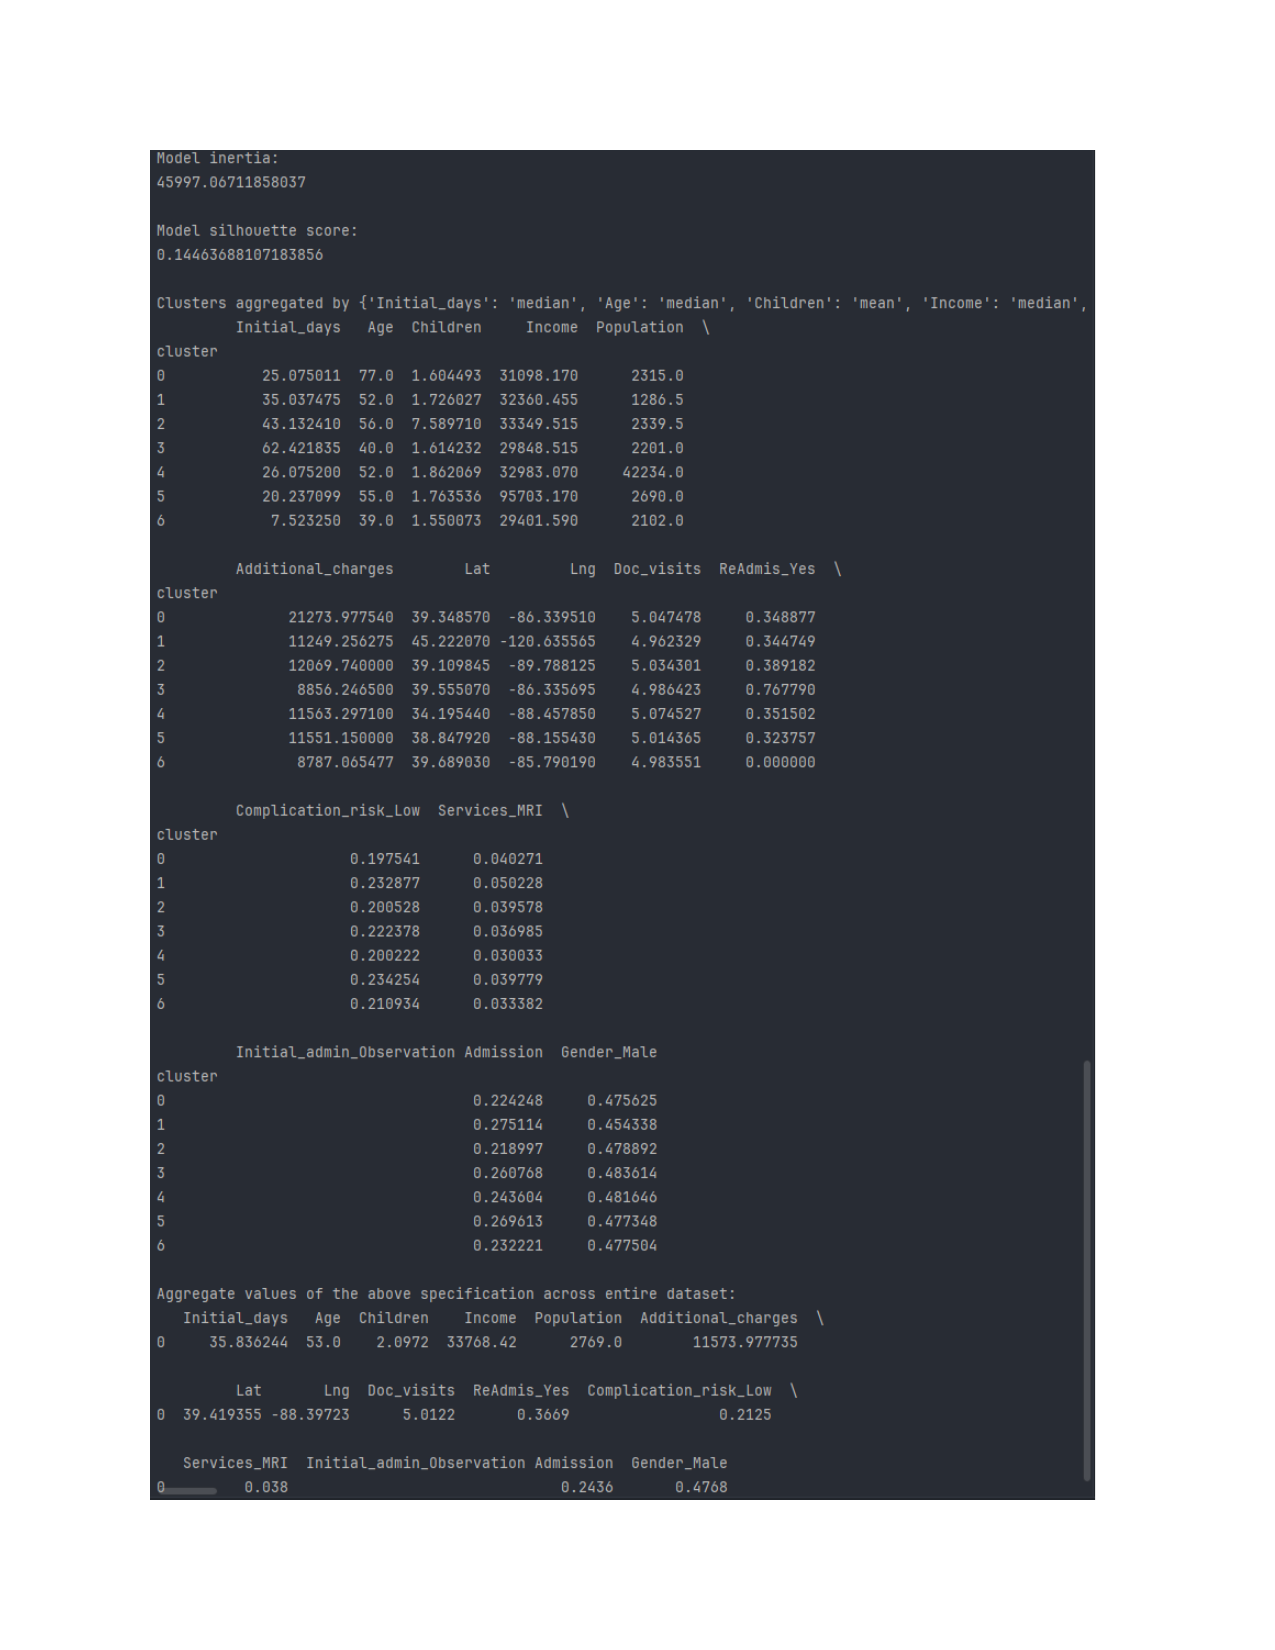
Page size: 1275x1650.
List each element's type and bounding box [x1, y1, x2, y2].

picture [150, 150, 1096, 1500]
